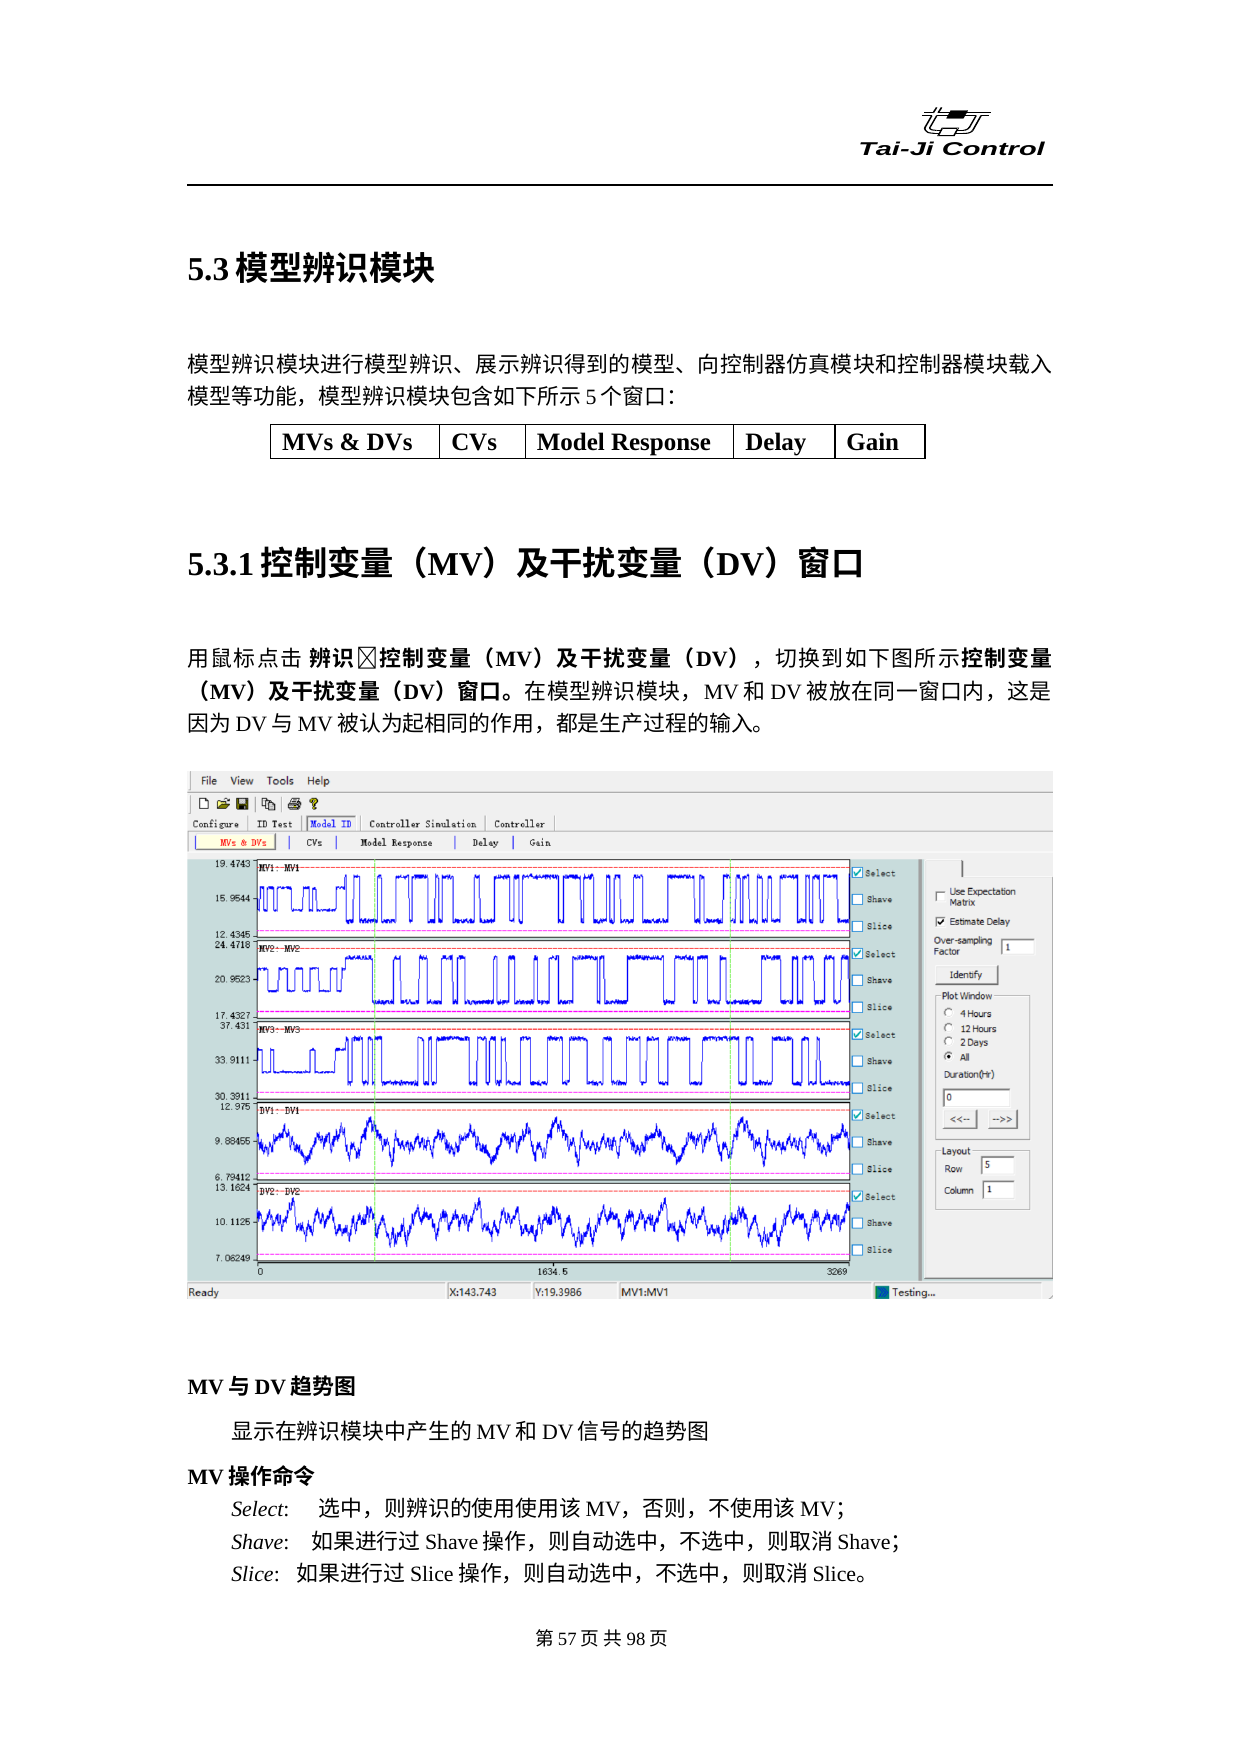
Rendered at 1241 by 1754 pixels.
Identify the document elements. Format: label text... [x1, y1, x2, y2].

table_header CVs [440, 425, 525, 457]
text MV与DV趋势图 [187, 1368, 1053, 1401]
text 用鼠标点击 辨识控制变量（MV）及干扰变量（DV），切换到如下图所示控制变量（MV）及干扰变量（DV）窗口。在模型辨识模块，MV和DV被放在同一窗口内，这是因为DV与MV被认为起相同的作用，都是生产过程的输入。 [187, 641, 1053, 738]
text MV操作命令 [187, 1458, 1053, 1491]
text 模型辨识模块进行模型辨识、展示辨识得到的模型、向控制器仿真模块和控制器模块载入模型等功能，模型辨识模块包含如下所示5个窗口： [187, 346, 1053, 411]
subtitle 5.3.1控制变量（MV）及干扰变量（DV）窗口 [187, 528, 1053, 593]
text Select: 选中，则辨识的使用使用该MV，否则，不使用该MV； [187, 1491, 1053, 1523]
table_header MVs & DVs [271, 425, 439, 457]
table_header Model Response [526, 425, 733, 457]
table_header Gain [836, 425, 924, 457]
subtitle 5.3模型辨识模块 [187, 234, 1053, 299]
picture [187, 771, 1053, 1299]
table_header Delay [734, 425, 834, 457]
text Shave: 如果进行过Shave操作，则自动选中，不选中，则取消Shave； [187, 1523, 1053, 1556]
text Slice: 如果进行过Slice操作，则自动选中，不选中，则取消Slice。 [187, 1556, 1053, 1588]
text 显示在辨识模块中产生的MV和DV信号的趋势图 [187, 1413, 1053, 1446]
